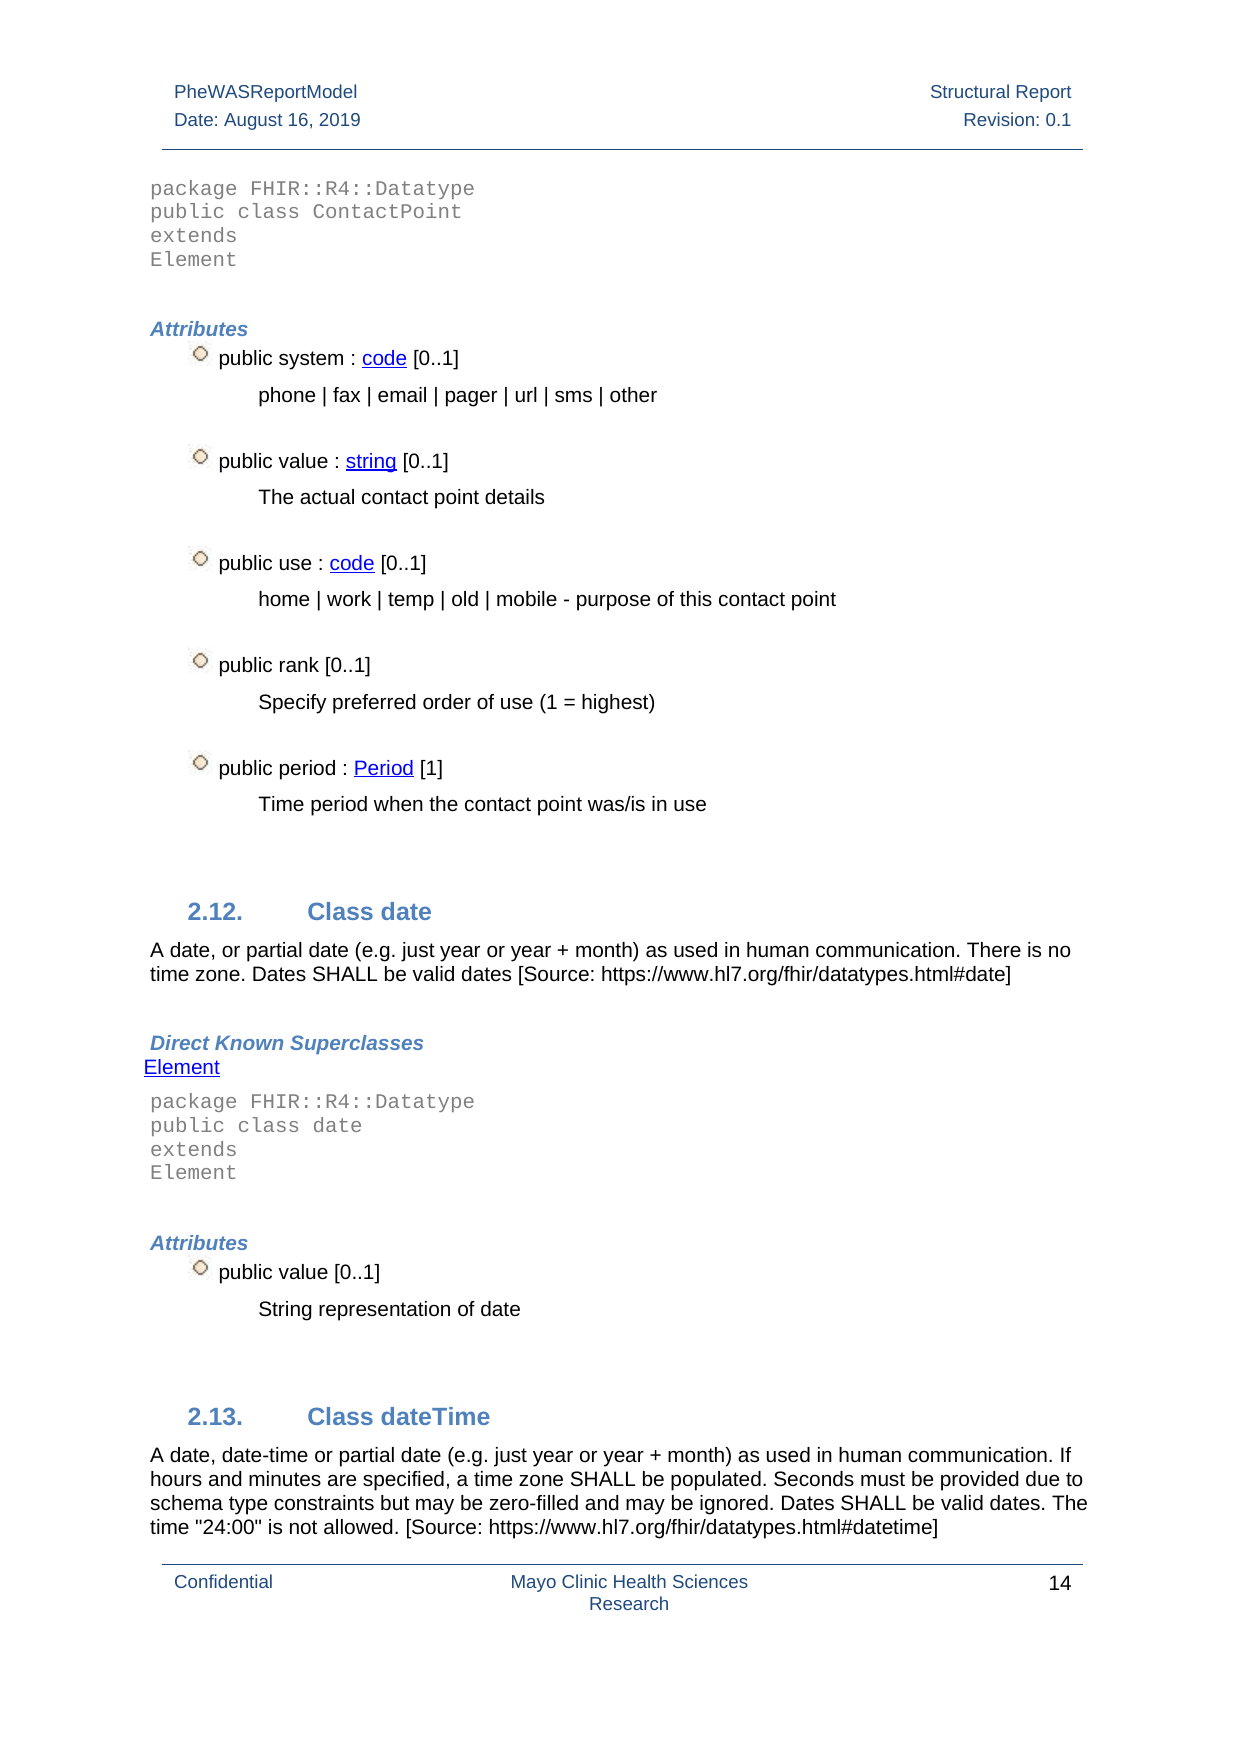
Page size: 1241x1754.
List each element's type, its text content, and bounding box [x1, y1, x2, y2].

picture [187, 340, 213, 366]
text home | work | temp | old | mobile - purpose of this contact point [221, 587, 1090, 635]
text package FHIR::R4::Datatype [150, 1091, 1090, 1115]
subtitle Attributes [150, 317, 1090, 341]
text public value : string [0..1] [187, 443, 1090, 472]
text public class date [150, 1115, 1090, 1139]
text package FHIR::R4::Datatype [150, 178, 1090, 201]
text Element [150, 249, 1090, 272]
picture [187, 443, 213, 469]
text A date, or partial date (e.g. just year or year + month) as used in human communication. There is no time zone. Dates SHALL be valid dates [Source: https://www.hl7.org/fhir/datatypes.html#date] [150, 938, 1090, 1010]
text public value [0..1] [187, 1254, 1090, 1284]
text String representation of date [221, 1296, 1090, 1344]
text Specify preferred order of use (1 = highest) [221, 689, 1090, 737]
text public period : Period [1] [187, 750, 1090, 779]
subtitle Direct Known Superclasses [150, 1031, 1090, 1055]
picture [187, 647, 213, 673]
text Element [150, 1162, 1090, 1186]
picture [187, 545, 213, 571]
text The actual contact point details [221, 485, 1090, 533]
text public use : code [0..1] [187, 545, 1090, 575]
text extends [150, 225, 1090, 249]
text Element [143, 1055, 1090, 1079]
text extends [150, 1139, 1090, 1162]
text public rank [0..1] [187, 648, 1090, 677]
picture [187, 1254, 213, 1280]
picture [187, 750, 213, 775]
text Time period when the contact point was/is in use [221, 792, 1090, 840]
subtitle Class dateTime [187, 1402, 1090, 1430]
text public system : code [0..1] [187, 341, 1090, 370]
subtitle Attributes [150, 1231, 1090, 1254]
subtitle Class date [187, 897, 1090, 926]
text public class ContactPoint [150, 201, 1090, 225]
text phone | fax | email | pager | url | sms | other [221, 383, 1090, 431]
text A date, date-time or partial date (e.g. just year or year + month) as used in human communication. If hours and minutes are specified, a time zone SHALL be populated. Seconds must be provided due to schema type constraints but may be zero-filled and may be ignored. Dates SHALL be valid dates. The time "24:00" is not allowed. [Source: https://www.hl7.org/fhir/datatypes.html#datetime] [150, 1443, 1090, 1563]
